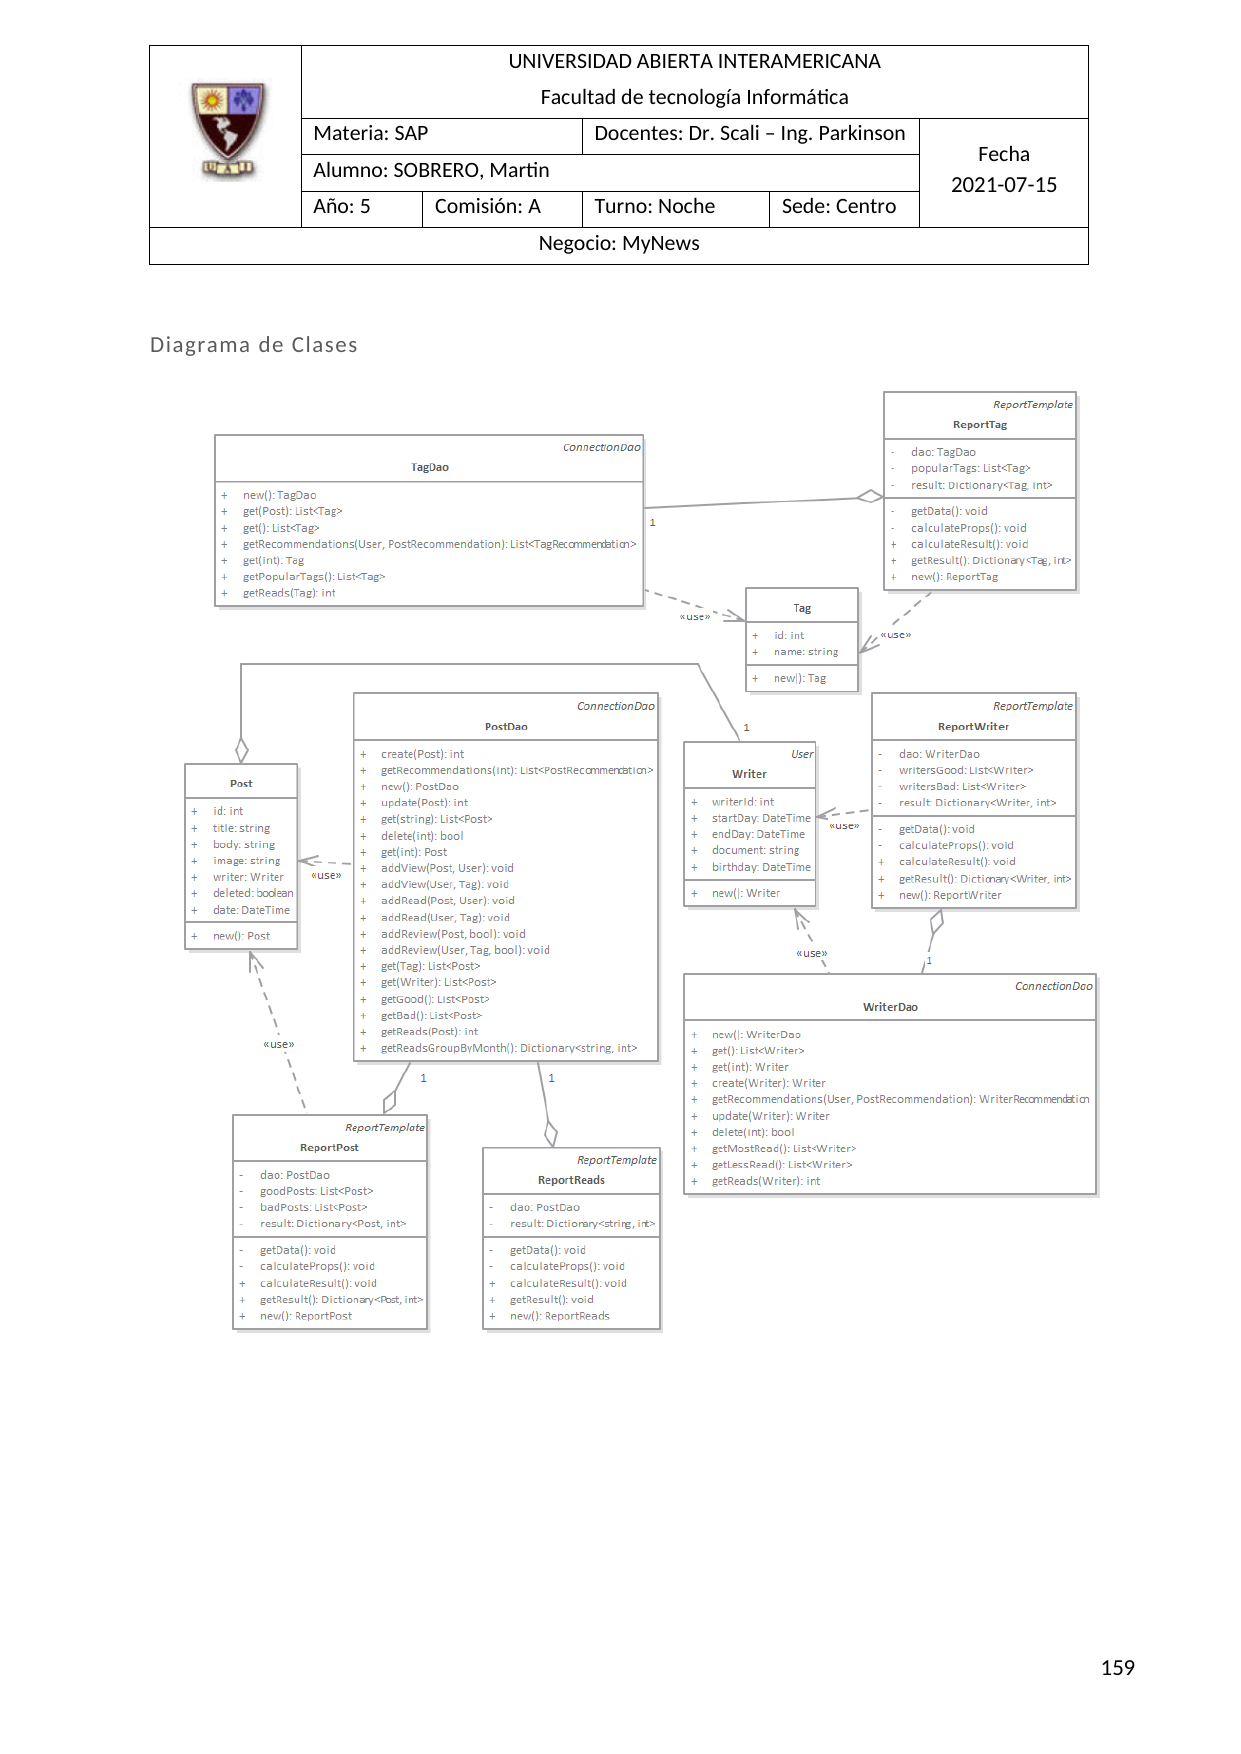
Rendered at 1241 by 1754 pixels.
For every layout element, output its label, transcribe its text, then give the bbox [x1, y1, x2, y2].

picture [181, 387, 1104, 1339]
picture [177, 74, 278, 187]
subtitle Diagrama de Clases [150, 330, 1135, 358]
